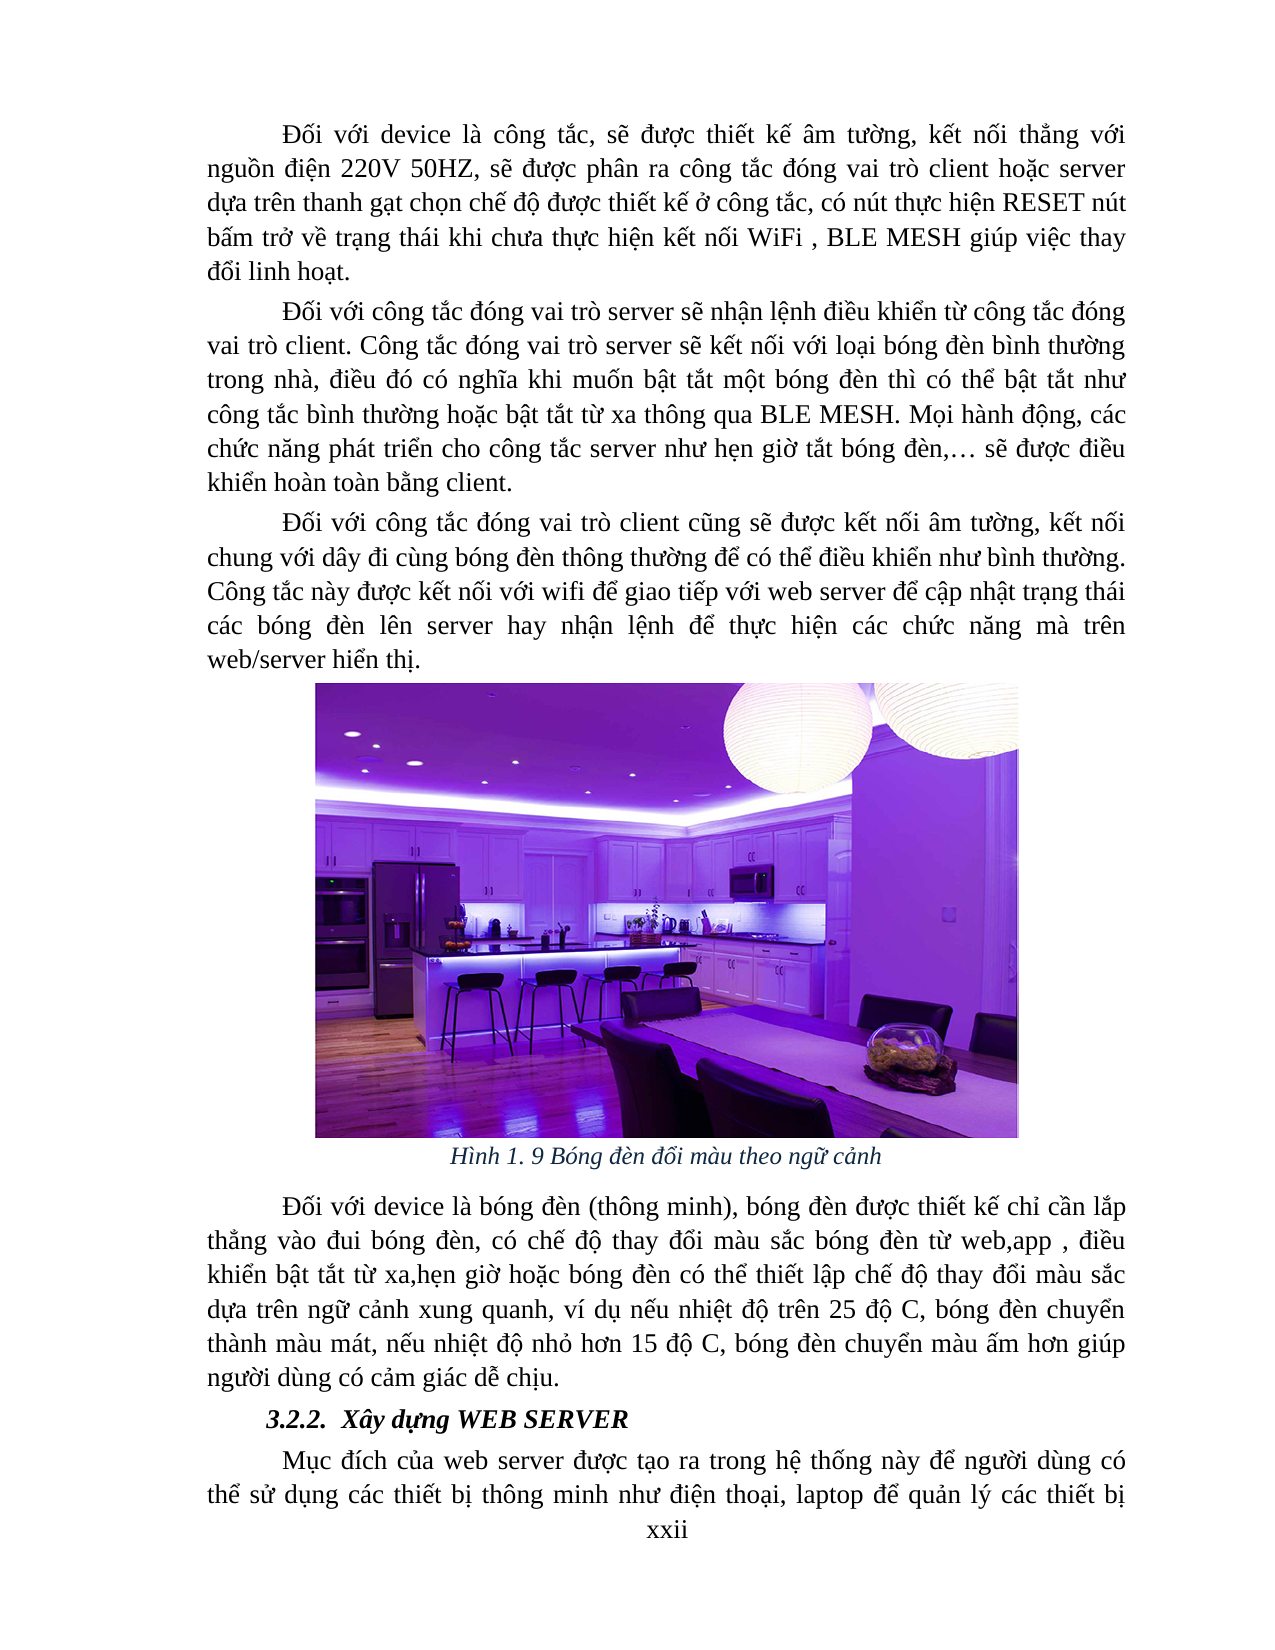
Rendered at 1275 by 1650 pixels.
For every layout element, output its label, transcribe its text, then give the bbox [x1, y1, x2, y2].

picture [315, 683, 1019, 1138]
text Đối với công tắc đóng vai trò client cũng sẽ được kết nối âm tường, kết nối chung với dây đi cùng bóng đèn thông thường để có thể điều khiển như bình thường. Công tắc này được kết nối với wifi để giao tiếp với web server để cập nhật trạng thái các bóng đèn lên server hay nhận lệnh để thực hiện các chức năng mà trên web/server hiển thị. [207, 506, 1127, 674]
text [207, 1444, 1127, 1509]
subtitle Xây dựng WEB SERVER [266, 1404, 1127, 1435]
text Đối với công tắc đóng vai trò server sẽ nhận lệnh điều khiển từ công tắc đóng vai trò client. Công tắc đóng vai trò server sẽ kết nối với loại bóng đèn bình thường trong nhà, điều đó có nghĩa khi muốn bật tắt một bóng đèn thì có thể bật tắt như công tắc bình thường hoặc bật tắt từ xa thông qua BLE MESH. Mọi hành động, các chức năng phát triển cho công tắc server như hẹn giờ tắt bóng đèn,… sẽ được điều khiển hoàn toàn bằng client. [207, 295, 1127, 497]
text Đối với device là bóng đèn (thông minh), bóng đèn được thiết kế chỉ cần lắp thẳng vào đui bóng đèn, có chế độ thay đổi màu sắc bóng đèn từ web,app , điều khiển bật tắt từ xa,hẹn giờ hoặc bóng đèn có thể thiết lập chế độ thay đổi màu sắc dựa trên ngữ cảnh xung quanh, ví dụ nếu nhiệt độ trên 25 độ C, bóng đèn chuyển thành màu mát, nếu nhiệt độ nhỏ hơn 15 độ C, bóng đèn chuyển màu ấm hơn giúp người dùng có cảm giác dễ chịu. [207, 1190, 1127, 1392]
text Đối với device là công tắc, sẽ được thiết kế âm tường, kết nối thẳng với nguồn điện 220V 50HZ, sẽ được phân ra công tắc đóng vai trò client hoặc server dựa trên thanh gạt chọn chế độ được thiết kế ở công tắc, có nút thực hiện RESET nút bấm trở về trạng thái khi chưa thực hiện kết nối WiFi , BLE MESH giúp việc thay đổi linh hoạt. [207, 118, 1127, 286]
